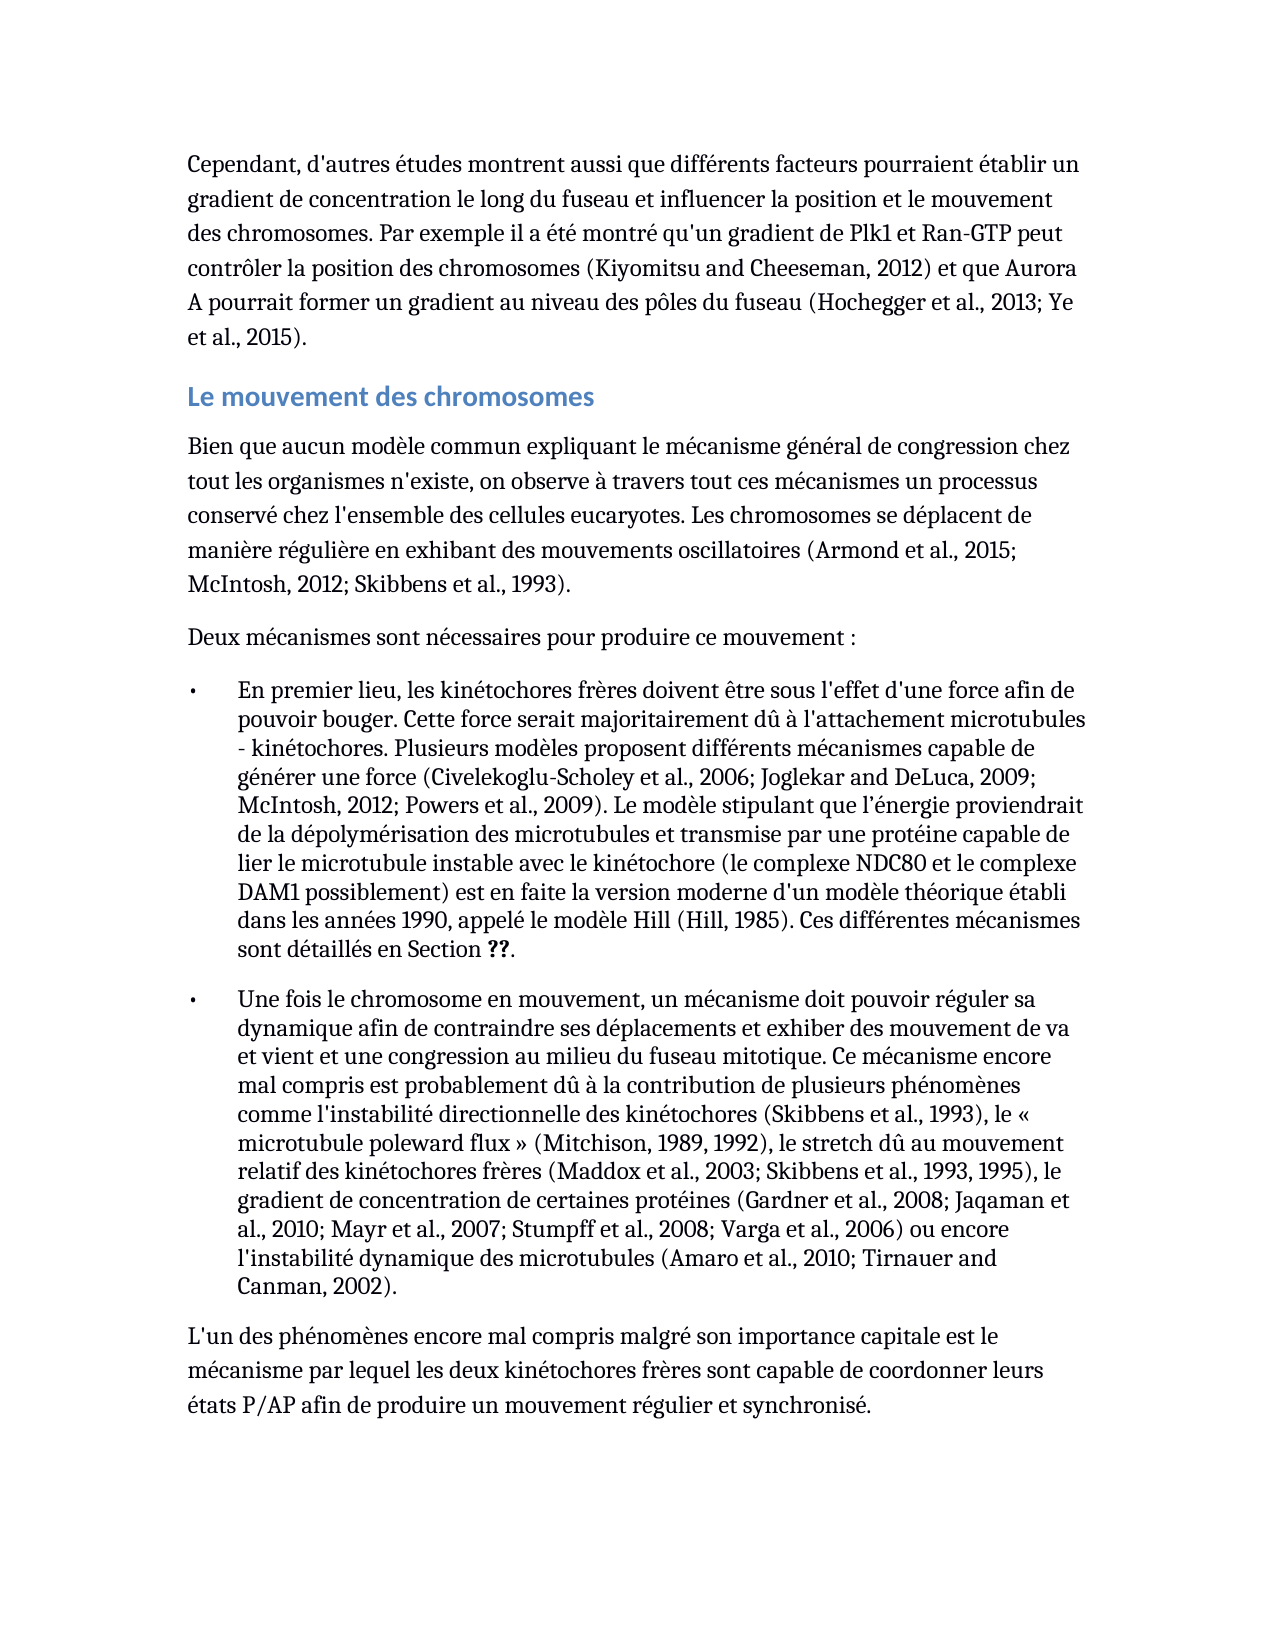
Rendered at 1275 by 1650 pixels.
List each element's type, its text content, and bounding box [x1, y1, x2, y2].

list En premier lieu, les kinétochores frères doivent être sous l'effet d'une force afin de pouvoir bouger. Cette force serait majoritairement dû à l'attachement microtubules - kinétochores. Plusieurs modèles proposent différents mécanismes capable de générer une force (Civelekoglu-Scholey et al., 2006; Joglekar and DeLuca, 2009; McIntosh, 2012; Powers et al., 2009). Le modèle stipulant que l’énergie proviendrait de la dépolymérisation des microtubules et transmise par une protéine capable de lier le microtubule instable avec le kinétochore (le complexe NDC80 et le complexe DAM1 possiblement) est en faite la version moderne d'un modèle théorique établi dans les années 1990, appelé le modèle Hill (Hill, 1985). Ces différentes mécanismes sont détaillés en Section ??. [187, 676, 1087, 964]
text Bien que aucun modèle commun expliquant le mécanisme général de congression chez tout les organismes n'existe, on observe à travers tout ces mécanismes un processus conservé chez l'ensemble des cellules eucaryotes. Les chromosomes se déplacent de manière régulière en exhibant des mouvements oscillatoires (Armond et al., 2015; McIntosh, 2012; Skibbens et al., 1993). [187, 432, 1087, 599]
text Deux mécanismes sont nécessaires pour produire ce mouvement : [187, 623, 1087, 652]
list Une fois le chromosome en mouvement, un mécanisme doit pouvoir réguler sa dynamique afin de contraindre ses déplacements et exhiber des mouvement de va et vient et une congression au milieu du fuseau mitotique. Ce mécanisme encore mal compris est probablement dû à la contribution de plusieurs phénomènes comme l'instabilité directionnelle des kinétochores (Skibbens et al., 1993), le « microtubule poleward flux » (Mitchison, 1989, 1992), le stretch dû au mouvement relatif des kinétochores frères (Maddox et al., 2003; Skibbens et al., 1993, 1995), le gradient de concentration de certaines protéines (Gardner et al., 2008; Jaqaman et al., 2010; Mayr et al., 2007; Stumpff et al., 2008; Varga et al., 2006) ou encore l'instabilité dynamique des microtubules (Amaro et al., 2010; Tirnauer and Canman, 2002). [187, 985, 1087, 1301]
subtitle Le mouvement des chromosomes [187, 378, 1087, 413]
text L'un des phénomènes encore mal compris malgré son importance capitale est le mécanisme par lequel les deux kinétochores frères sont capable de coordonner leurs états P/AP afin de produire un mouvement régulier et synchronisé. [187, 1322, 1087, 1419]
text Cependant, d'autres études montrent aussi que différents facteurs pourraient établir un gradient de concentration le long du fuseau et influencer la position et le mouvement des chromosomes. Par exemple il a été montré qu'un gradient de Plk1 et Ran-GTP peut contrôler la position des chromosomes (Kiyomitsu and Cheeseman, 2012) et que Aurora A pourrait former un gradient au niveau des pôles du fuseau (Hochegger et al., 2013; Ye et al., 2015). [187, 150, 1087, 351]
